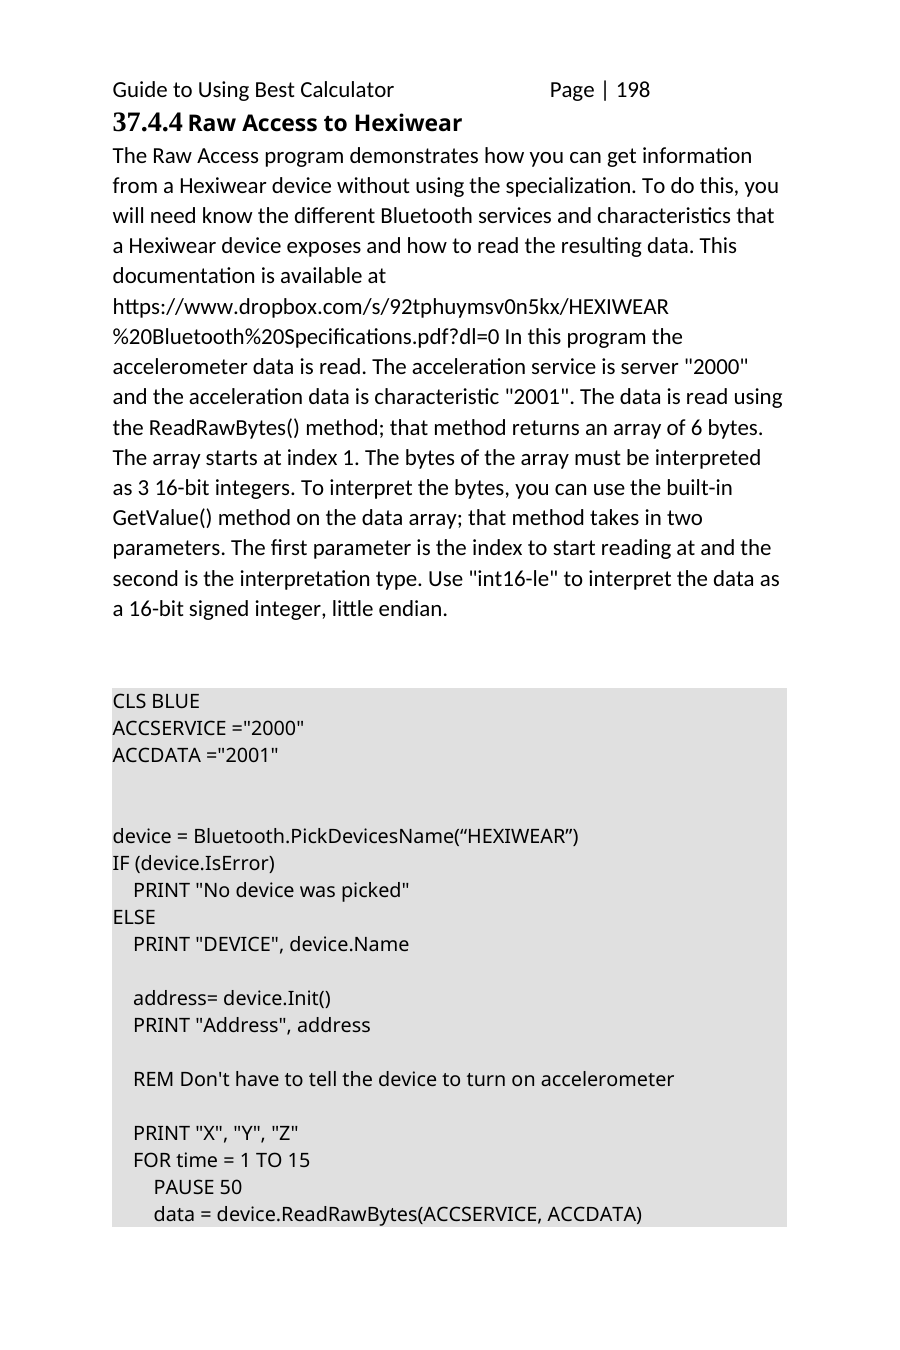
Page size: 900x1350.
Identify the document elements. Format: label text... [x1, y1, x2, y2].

text REM Don't have to tell the device to turn on accelerometer [112, 1065, 787, 1092]
text address= device.Init() [112, 984, 787, 1011]
text ELSE [112, 903, 787, 930]
text FOR time = 1 TO 15 [112, 1146, 787, 1173]
text The Raw Access program demonstrates how you can get information from a Hexiwear device without using the specialization. To do this, you will need know the different Bluetooth services and characteristics that a Hexiwear device exposes and how to read the resulting data. This documentation is available at https://www.dropbox.com/s/92tphuymsv0n5kx/HEXIWEAR%20Bluetooth%20Specifications.pdf?dl=0 In this program the accelerometer data is read. The acceleration service is server "2000" and the acceleration data is characteristic "2001". The data is read using the ReadRawBytes() method; that method returns an array of 6 bytes. The array starts at index 1. The bytes of the array must be interpreted as 3 16-bit integers. To interpret the bytes, you can use the built-in GetValue() method on the data array; that method takes in two parameters. The first parameter is the index to start reading at and the second is the interpretation type. Use "int16-le" to interpret the data as a 16-bit signed integer, little endian. [112, 141, 787, 622]
text IF (device.IsError) [112, 849, 787, 876]
text data = device.ReadRawBytes(ACCSERVICE, ACCDATA) [112, 1200, 787, 1227]
text PAUSE 50 [112, 1173, 787, 1200]
text ACCSERVICE ="2000" [112, 714, 787, 742]
text CLS BLUE [112, 688, 787, 714]
subtitle Raw Access to Hexiwear [112, 105, 787, 138]
text PRINT "Address", address [112, 1011, 787, 1038]
text device = Bluetooth.PickDevicesName(“HEXIWEAR”) [112, 822, 787, 849]
text PRINT "No device was picked" [112, 876, 787, 903]
text ACCDATA ="2001" [112, 742, 787, 768]
text PRINT "DEVICE", device.Name [112, 930, 787, 957]
text PRINT "X", "Y", "Z" [112, 1119, 787, 1146]
